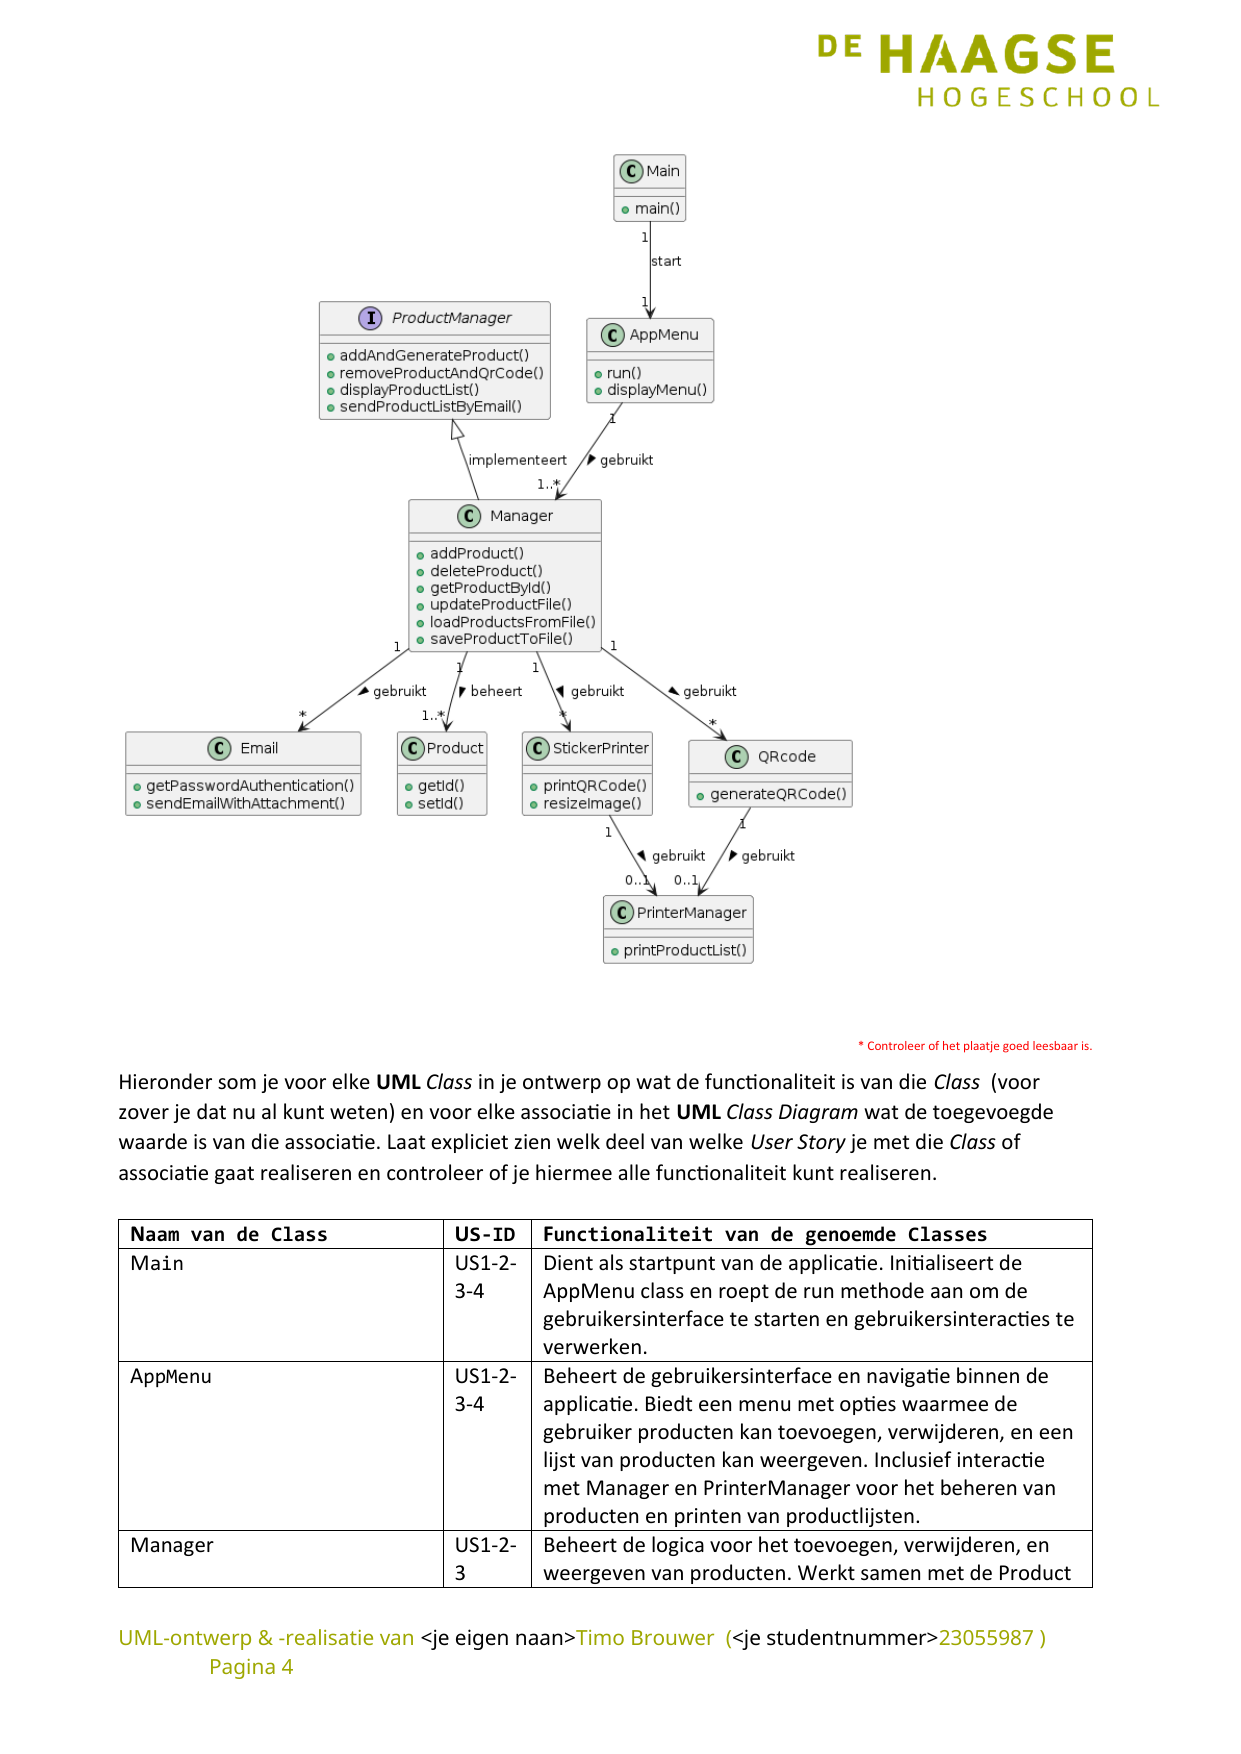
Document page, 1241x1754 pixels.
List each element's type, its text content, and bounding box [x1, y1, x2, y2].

table_cell Main [119, 1249, 443, 1361]
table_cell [532, 1531, 1092, 1587]
table_header Functionaliteit van de genoemde Classes [532, 1220, 1092, 1247]
table_cell US1-2-3 [444, 1531, 531, 1587]
text Hieronder som je voor elke UML Class in je ontwerp op wat de functionaliteit is van die Class (voor zover je dat nu al kunt weten) en voor elke associatie in het UML Class Diagram wat de toegevoegde waarde is van die associatie. Laat expliciet zien welk deel van welke User Story je met die Class of associatie gaat realiseren en controleer of je hiermee alle functionaliteit kunt realiseren. [118, 1067, 1093, 1186]
table_header Naam van de Class [119, 1220, 443, 1247]
table_cell Dient als startpunt van de applicatie. Initialiseert de AppMenu class en roept de run methode aan om de gebruikersinterface te starten en gebruikersinteracties te verwerken. [532, 1249, 1092, 1361]
table_cell Manager [119, 1531, 443, 1587]
picture [797, 13, 1180, 127]
text * Controleer of het plaatje goed leesbaar is. [118, 1037, 1093, 1065]
table_cell AppMenu [119, 1362, 443, 1530]
table_cell US1-2-3-4 [444, 1362, 531, 1530]
table_header US-ID [444, 1220, 531, 1247]
table_cell Beheert de gebruikersinterface en navigatie binnen de applicatie. Biedt een menu met opties waarmee de gebruiker producten kan toevoegen, verwijderen, en een lijst van producten kan weergeven. Inclusief interactie met Manager en PrinterManager voor het beheren van producten en printen van productlijsten. [532, 1362, 1092, 1530]
table_cell US1-2-3-4 [444, 1249, 531, 1361]
picture [118, 147, 858, 969]
